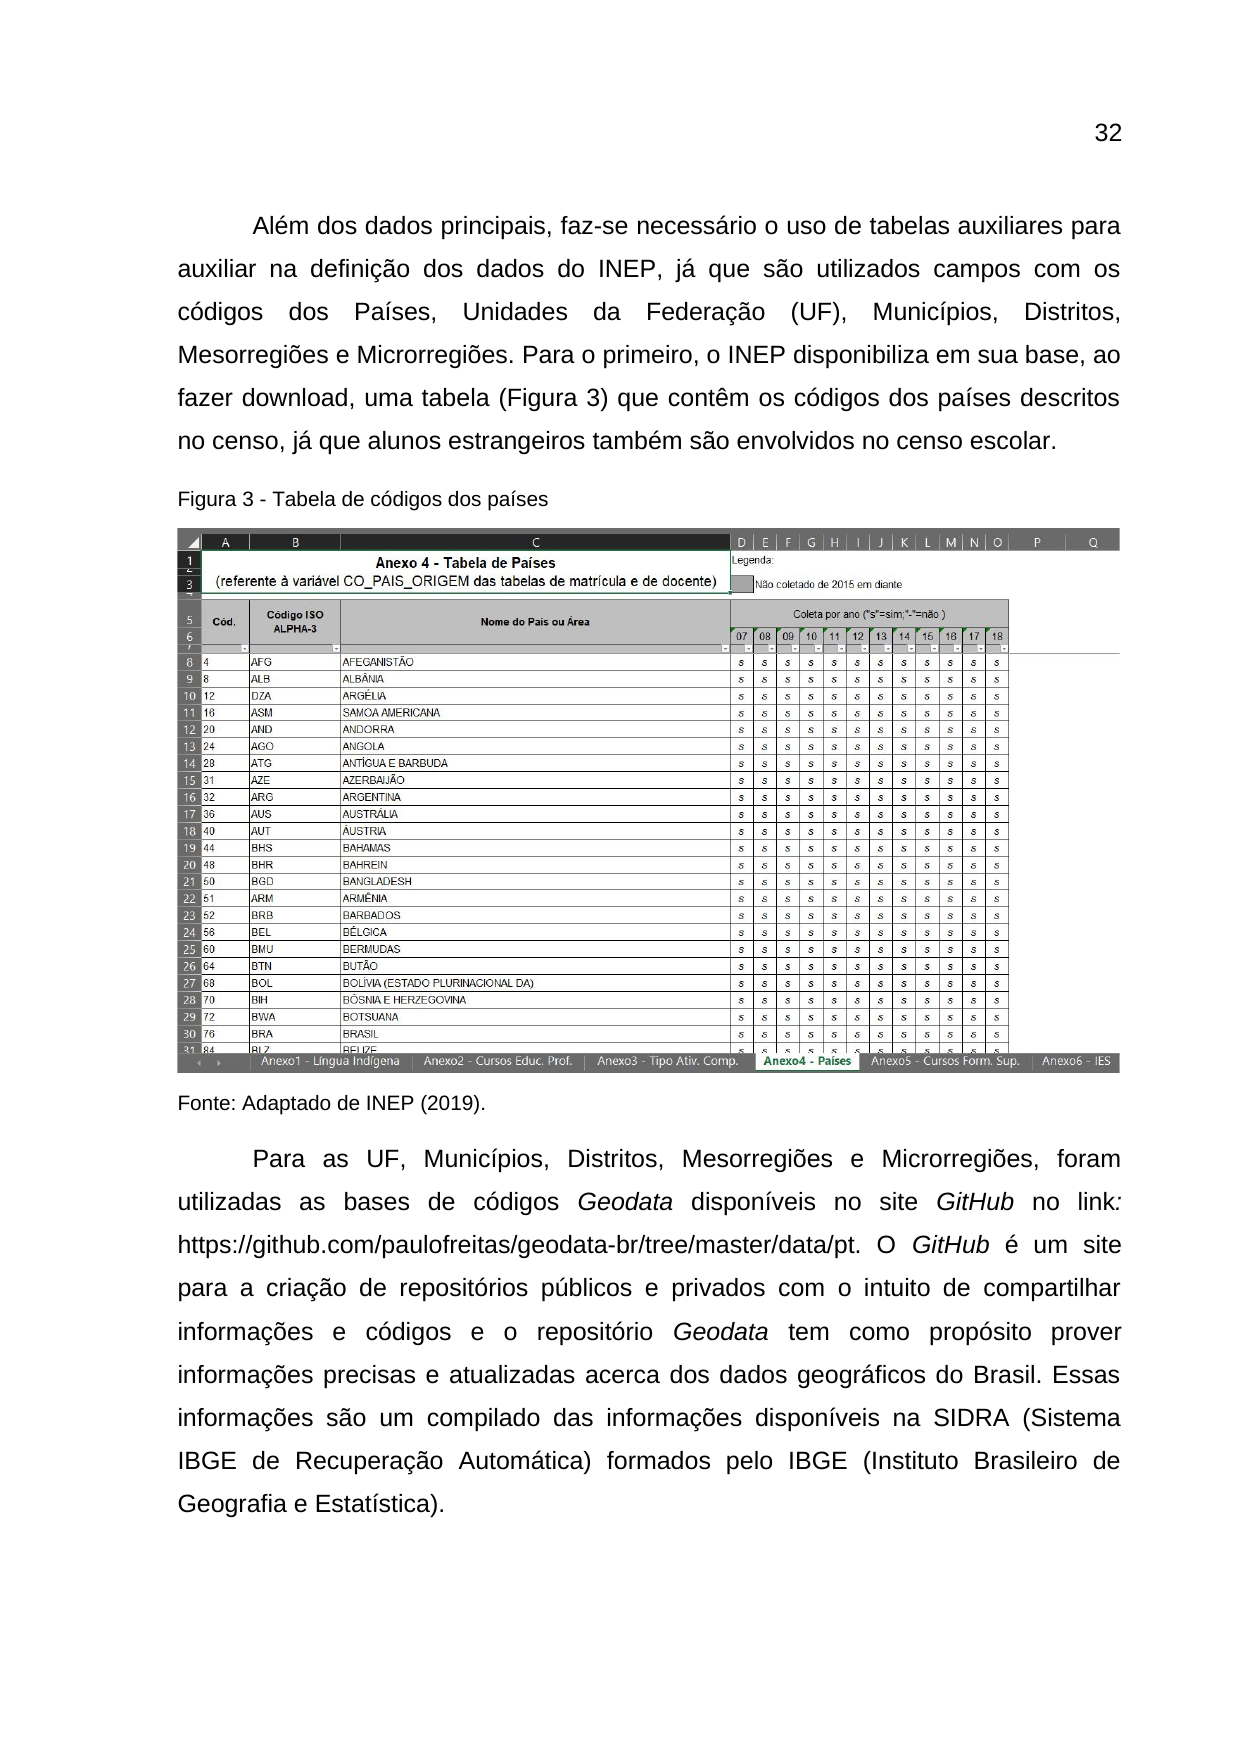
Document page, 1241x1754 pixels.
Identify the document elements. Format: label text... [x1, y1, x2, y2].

text Além dos dados principais, faz-se necessário o uso de tabelas auxiliares para auxiliar na definição dos dados do INEP, já que são utilizados campos com os códigos dos Países, Unidades da Federação (UF), Municípios, Distritos, Mesorregiões e Microrregiões. Para o primeiro, o INEP disponibiliza em sua base, ao fazer download, uma tabela (Figura 3) que contêm os códigos dos países descritos no censo, já que alunos estrangeiros também são envolvidos no censo escolar. [177, 211, 1122, 455]
text Figura - Tabela de códigos dos países [177, 487, 1122, 511]
text Fonte: Adaptado de INEP (2019). [177, 1091, 1122, 1114]
picture [177, 528, 1120, 1073]
text Para as UF, Municípios, Distritos, Mesorregiões e Microrregiões, foram utilizadas as bases de códigos Geodata disponíveis no site GitHub no link: https://github.com/paulofreitas/geodata-br/tree/master/data/pt. O GitHub é um site para a criação de repositórios públicos e privados com o intuito de compartilhar informações e códigos e o repositório Geodata tem como propósito prover informações precisas e atualizadas acerca dos dados geográficos do Brasil. Essas informações são um compilado das informações disponíveis na SIDRA (Sistema IBGE de Recuperação Automática) formados pelo IBGE (Instituto Brasileiro de Geografia e Estatística). [177, 1144, 1122, 1518]
